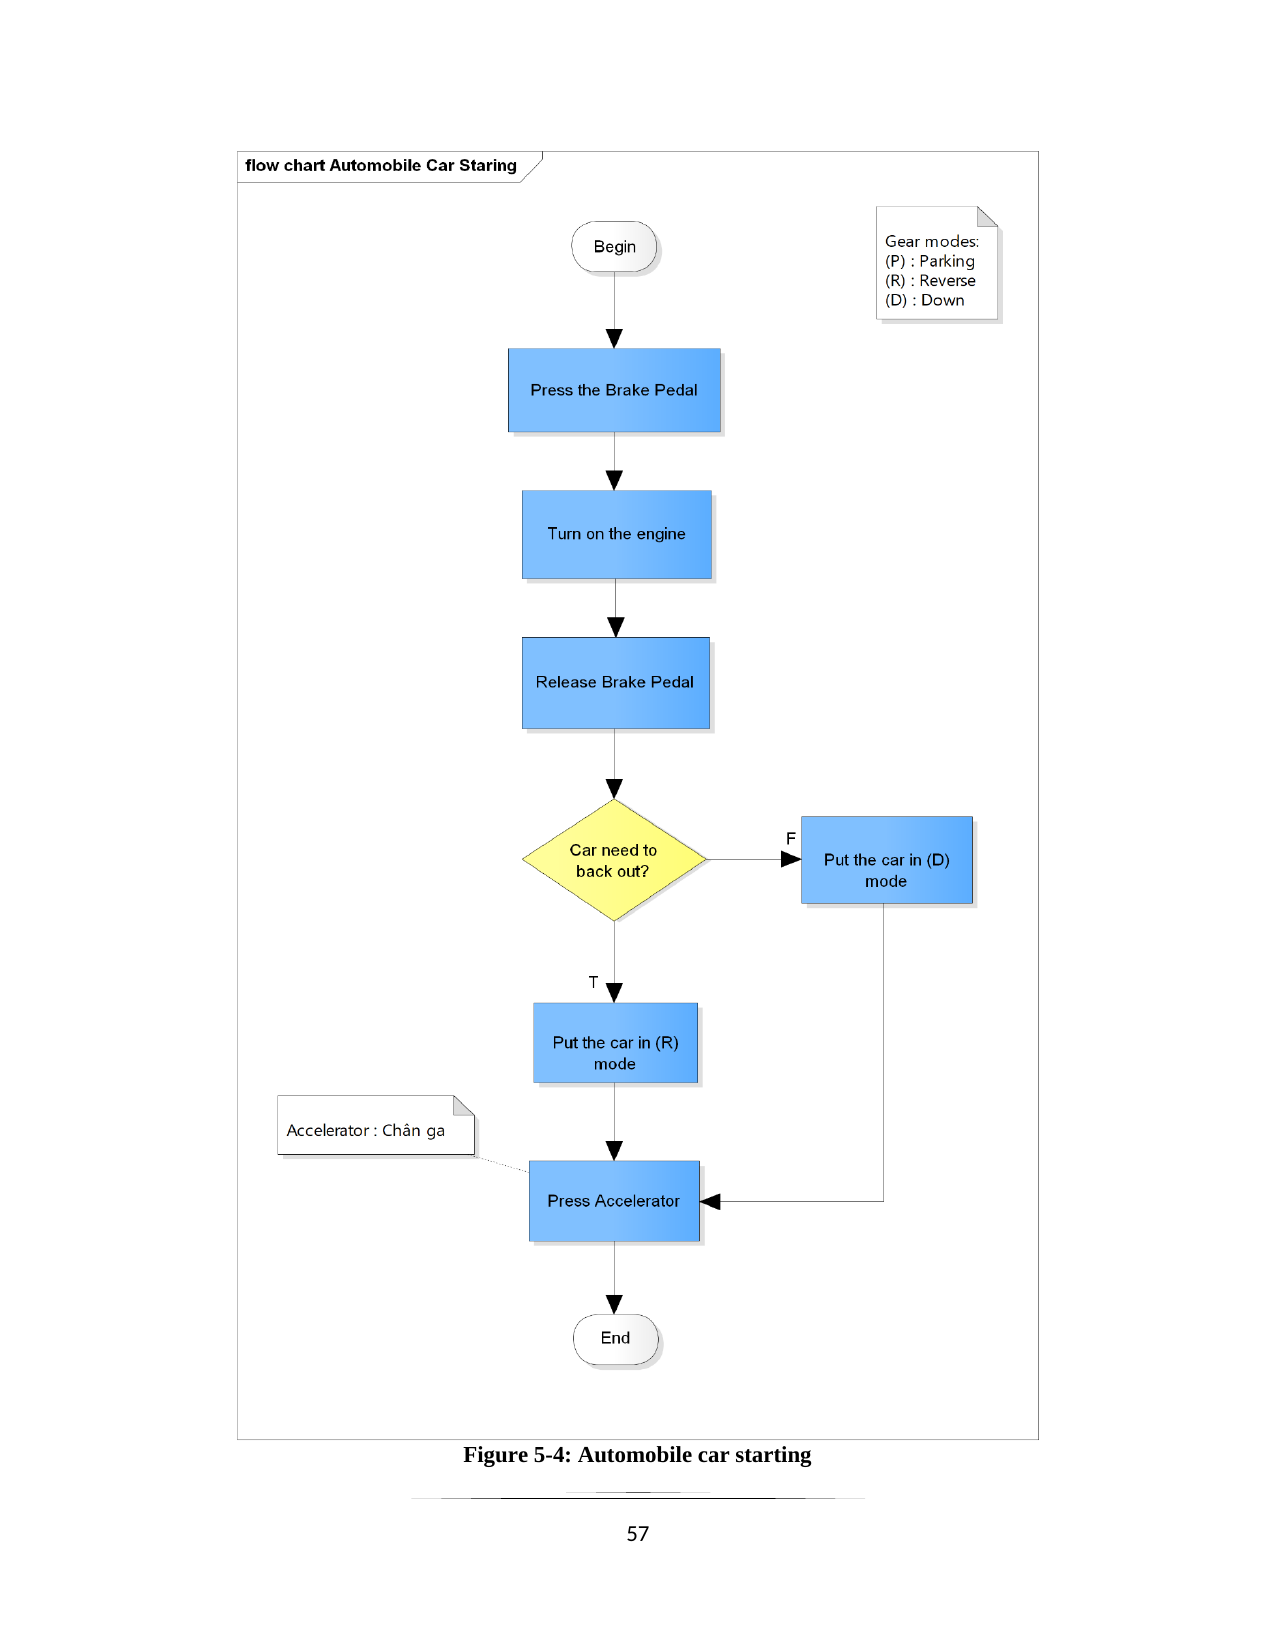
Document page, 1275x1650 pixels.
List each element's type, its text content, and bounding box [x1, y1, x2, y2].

picture [235, 150, 1040, 1441]
text Figure 5-4: Automobile car starting [150, 1441, 1125, 1467]
